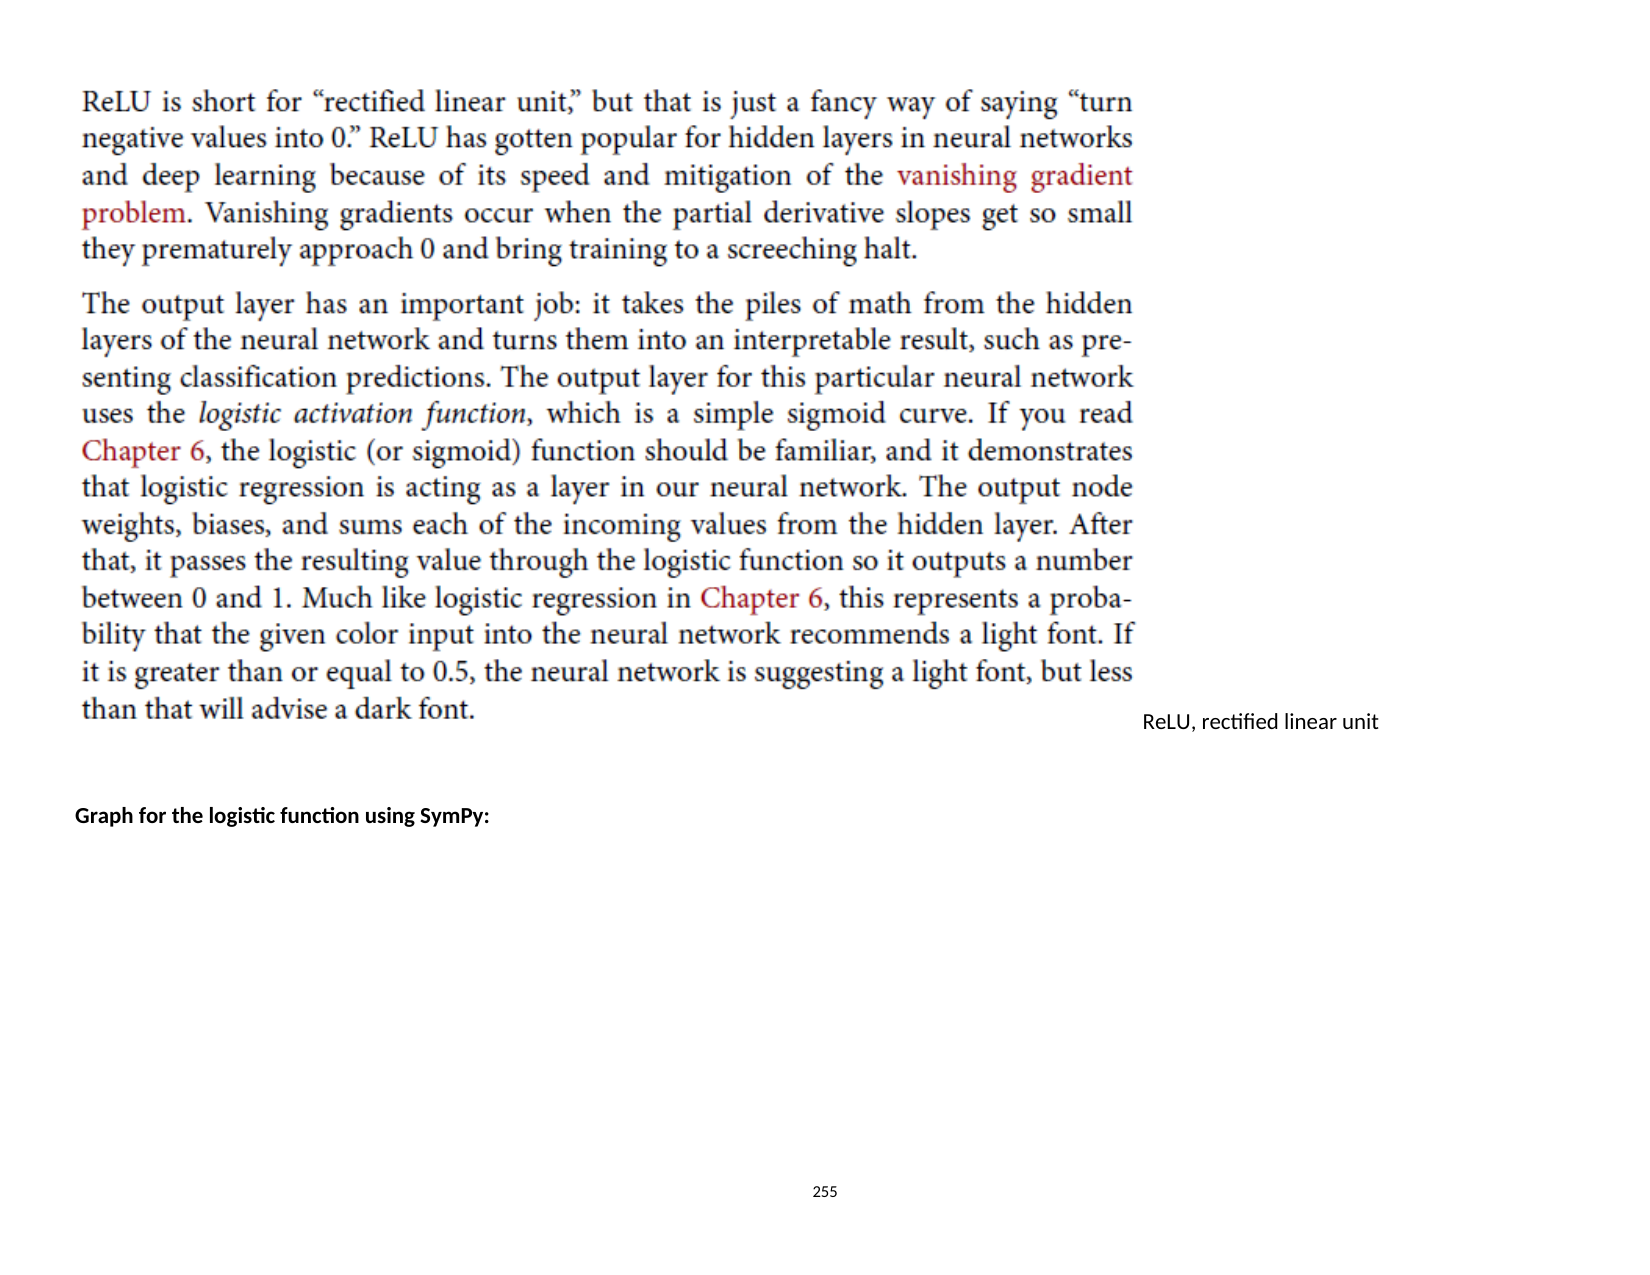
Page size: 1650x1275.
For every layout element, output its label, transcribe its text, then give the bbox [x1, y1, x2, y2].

text Graph for the logistic function using SymPy: [75, 801, 1575, 829]
picture [75, 75, 1143, 730]
